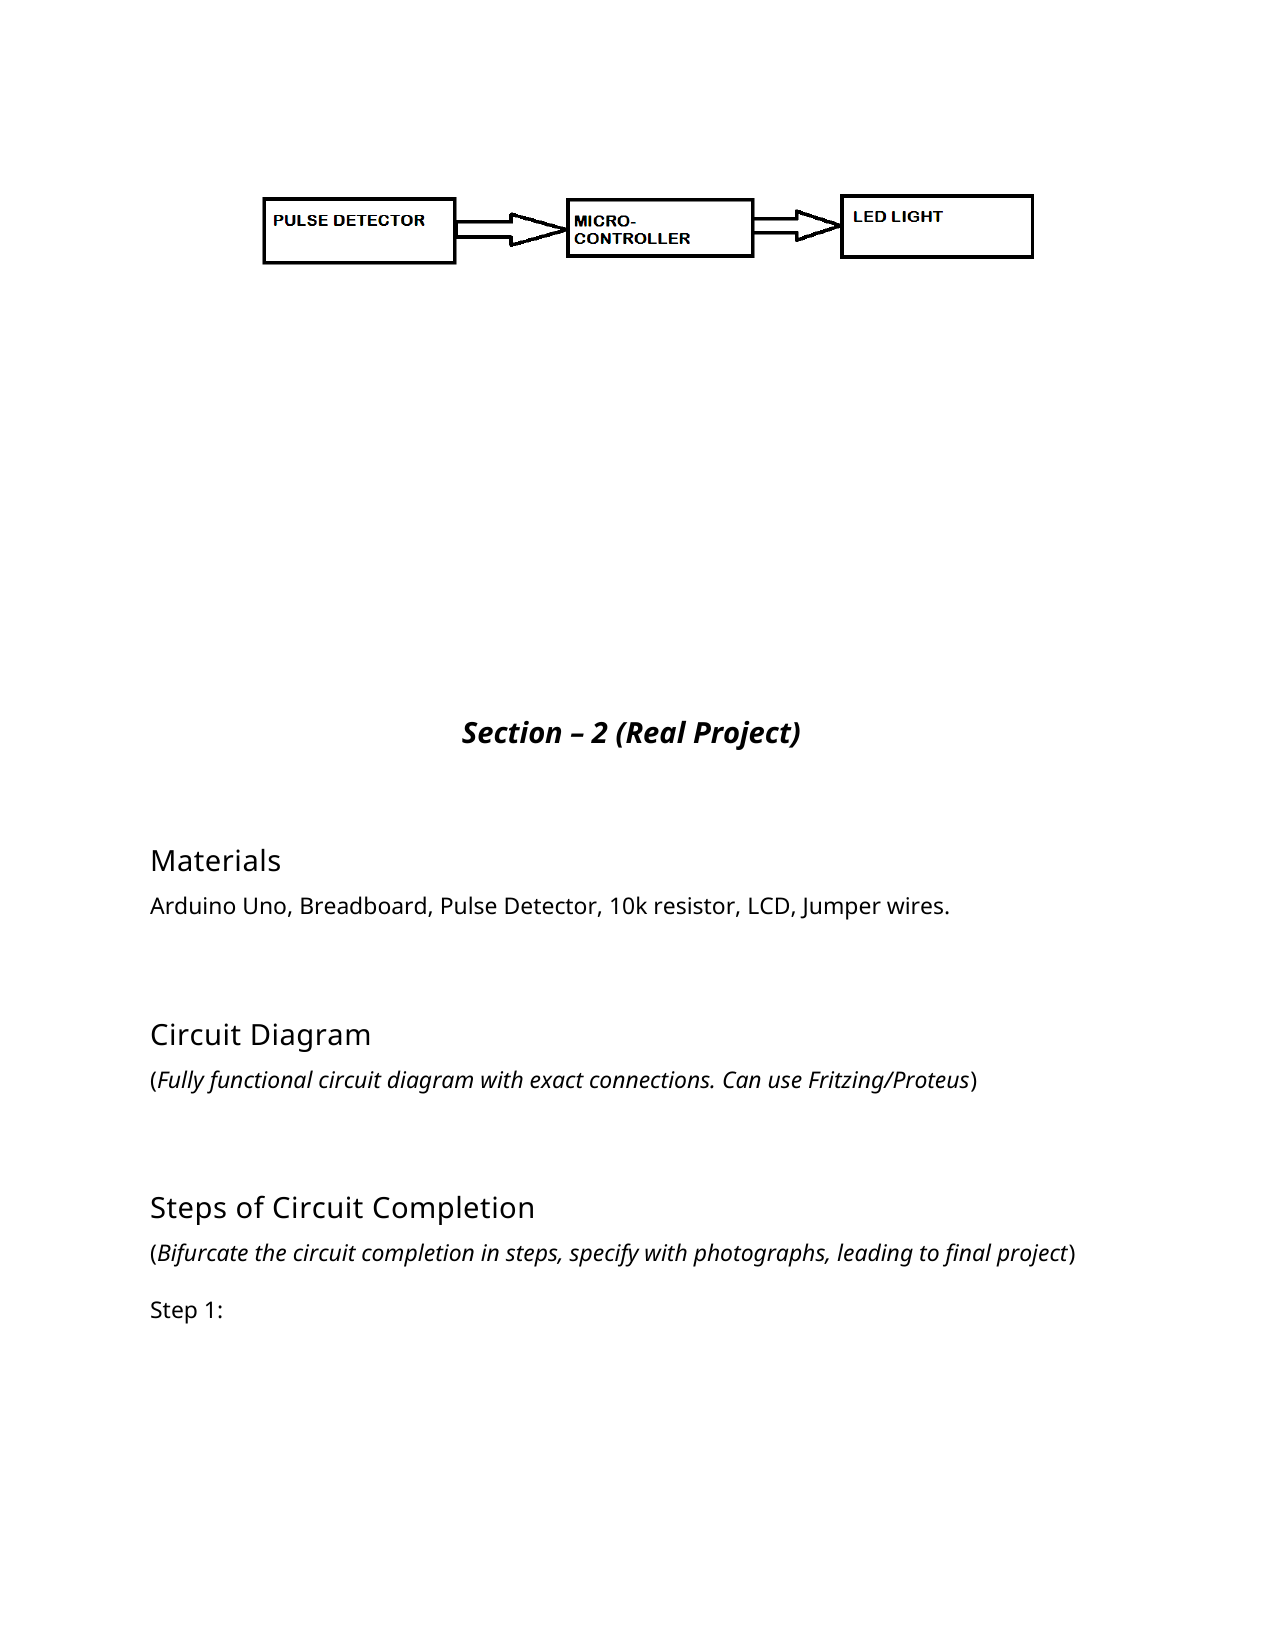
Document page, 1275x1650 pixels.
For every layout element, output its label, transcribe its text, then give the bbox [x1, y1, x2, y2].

text Arduino Uno, Breadboard, Pulse Detector, 10k resistor, LCD, Jumper wires. [150, 890, 1125, 921]
text Steps of Circuit Completion [150, 1188, 1125, 1227]
text Materials [150, 840, 1125, 880]
text Section – 2 (Real Project) [150, 713, 1113, 752]
text Step 1: [150, 1294, 1125, 1325]
text (Bifurcate the circuit completion in steps, specify with photographs, leading to final project) [150, 1237, 1125, 1269]
text (Fully functional circuit diagram with exact connections. Can use Fritzing/Proteus) [150, 1064, 1125, 1095]
picture [150, 150, 1146, 571]
text Circuit Diagram [150, 1014, 1125, 1053]
